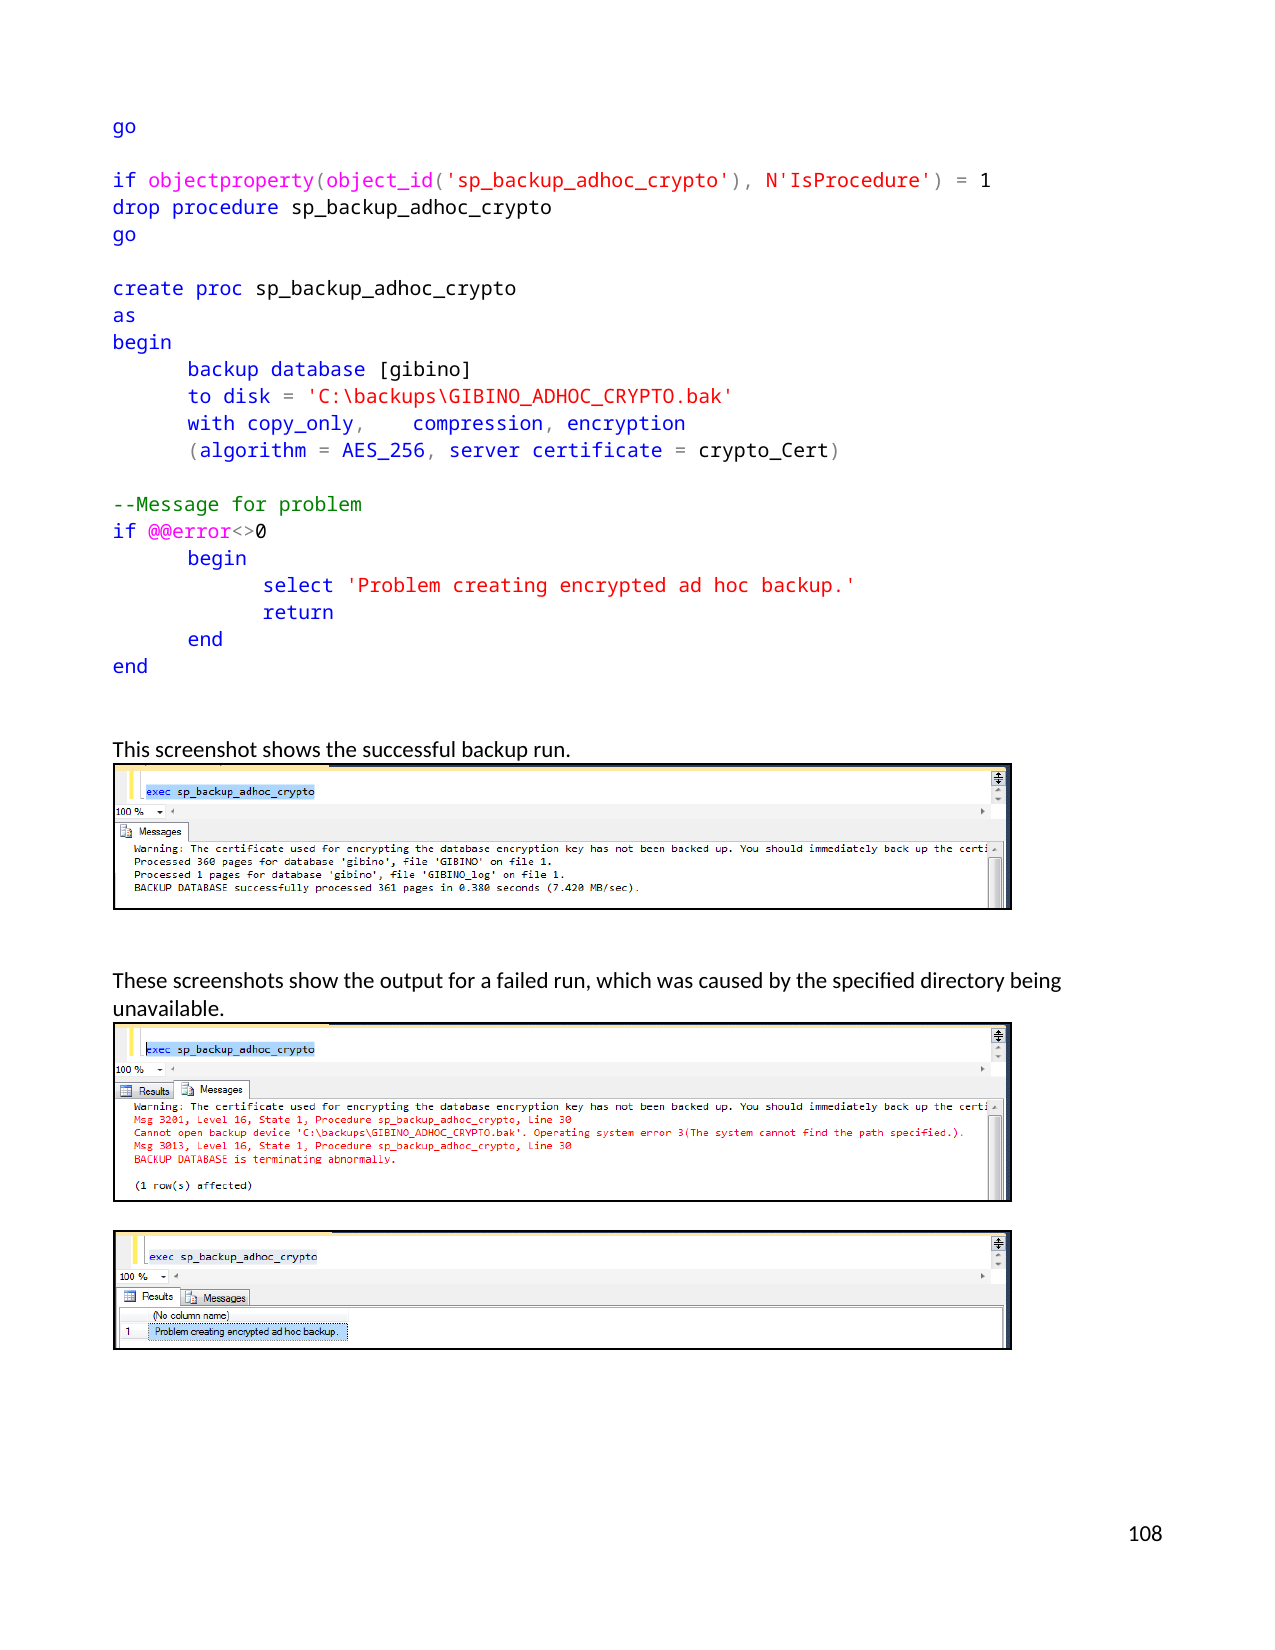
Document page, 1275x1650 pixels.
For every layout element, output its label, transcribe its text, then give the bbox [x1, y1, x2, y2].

text go [112, 220, 1162, 247]
text return [112, 598, 1162, 625]
text select 'Problem creating encrypted ad hoc backup.' [112, 571, 1162, 598]
picture [115, 1024, 1010, 1200]
text create proc sp_backup_adhoc_crypto [112, 274, 1162, 301]
text --Message for problem [112, 490, 1162, 517]
text go [112, 112, 1162, 139]
text as [112, 301, 1162, 328]
text backup database [gibino] [112, 355, 1162, 382]
text with copy_only, compression, encryption [112, 409, 1162, 436]
text begin [112, 328, 1162, 355]
text if @@error<>0 [112, 517, 1162, 544]
text if objectproperty(object_id('sp_backup_adhoc_crypto'), N'IsProcedure') = 1 [112, 166, 1162, 193]
text (algorithm = AES_256, server certificate = crypto_Cert) [112, 436, 1162, 463]
text begin [112, 544, 1162, 571]
text drop procedure sp_backup_adhoc_crypto [112, 193, 1162, 220]
text This screenshot shows the successful backup run. [112, 735, 1162, 763]
picture [115, 1232, 1010, 1348]
picture [115, 765, 1010, 908]
text end [112, 625, 1162, 652]
text end [112, 652, 1162, 679]
text These screenshots show the output for a failed run, which was caused by the specified directory being unavailable. [112, 966, 1162, 1022]
text to disk = 'C:\backups\GIBINO_ADHOC_CRYPTO.bak' [112, 382, 1162, 409]
